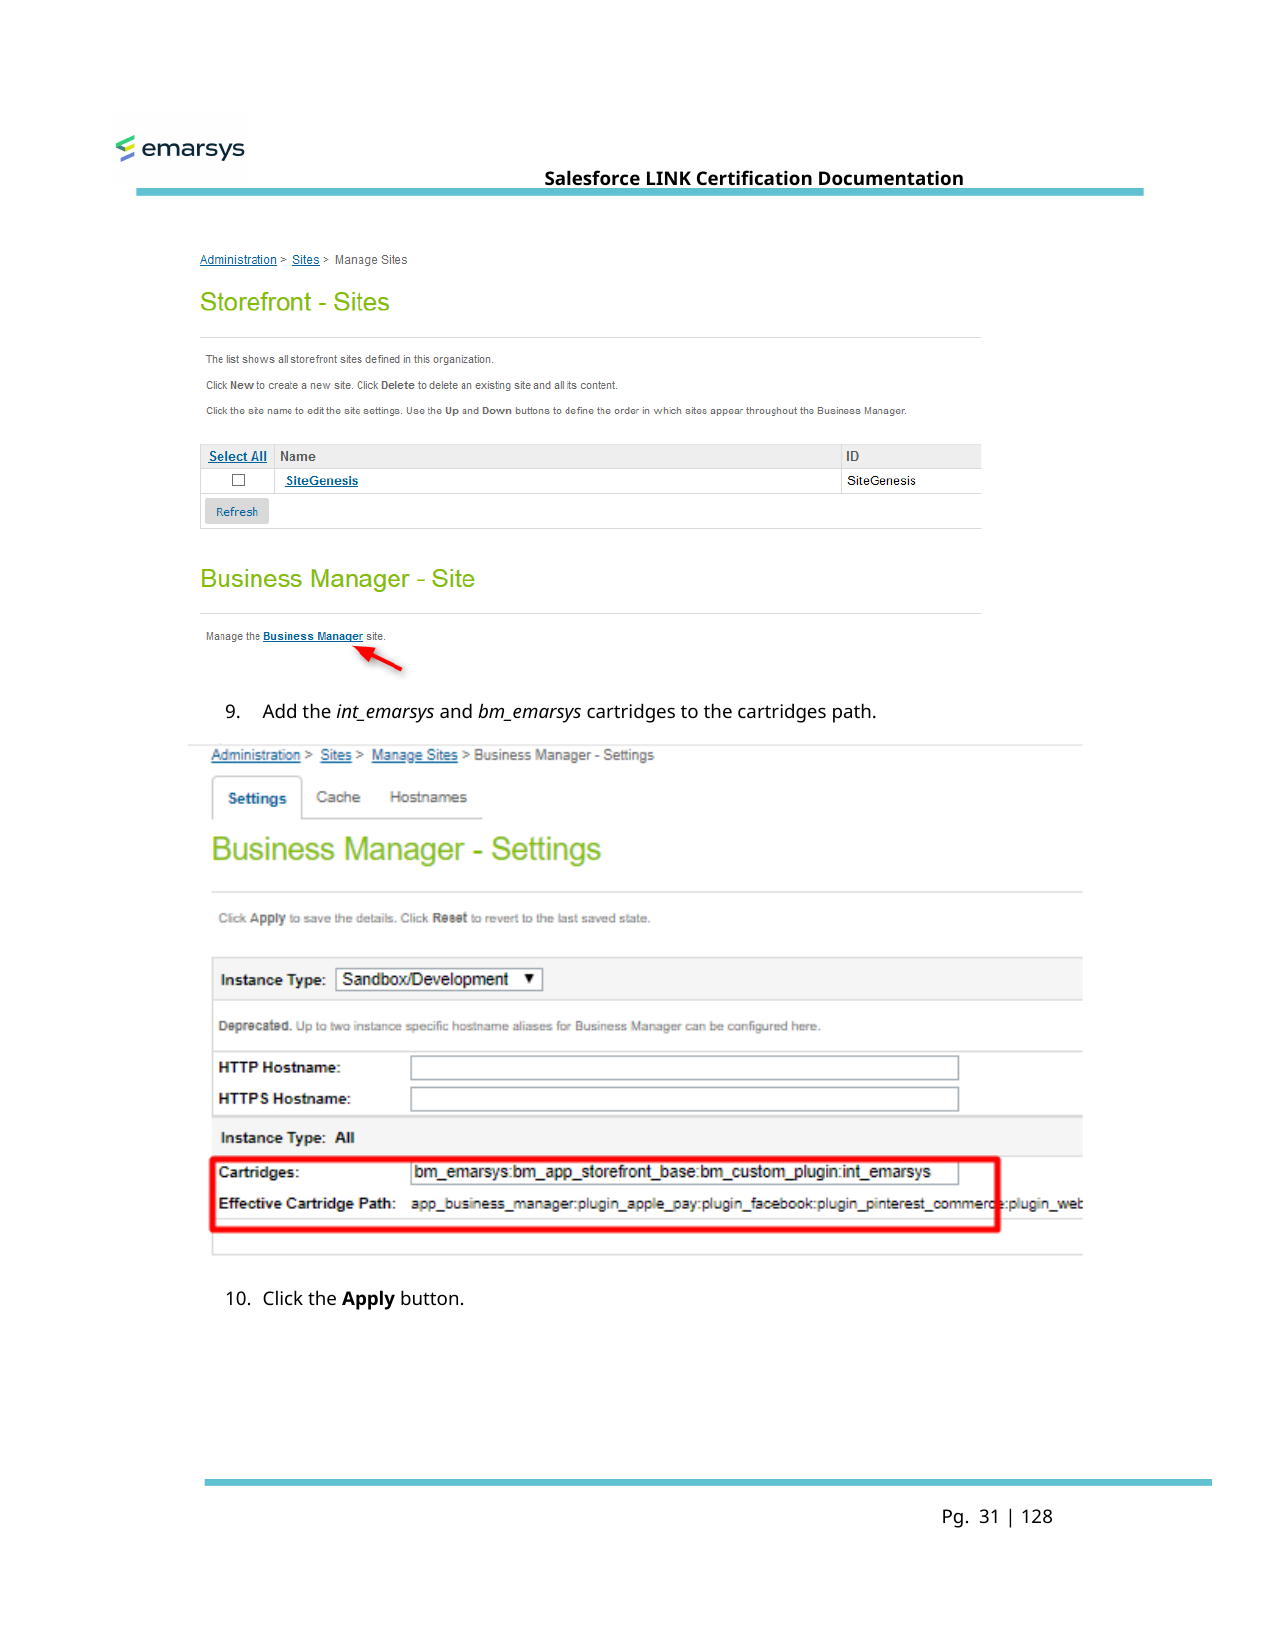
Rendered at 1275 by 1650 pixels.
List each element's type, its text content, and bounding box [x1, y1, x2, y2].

list Add the int_emarsys and bm_emarsys cartridges to the cartridges path. [225, 699, 1087, 724]
picture [204, 1479, 1212, 1486]
list Click the Apply button. [225, 1285, 1087, 1311]
picture [187, 243, 982, 680]
picture [113, 111, 247, 185]
picture [187, 743, 1083, 1262]
picture [136, 188, 1144, 196]
